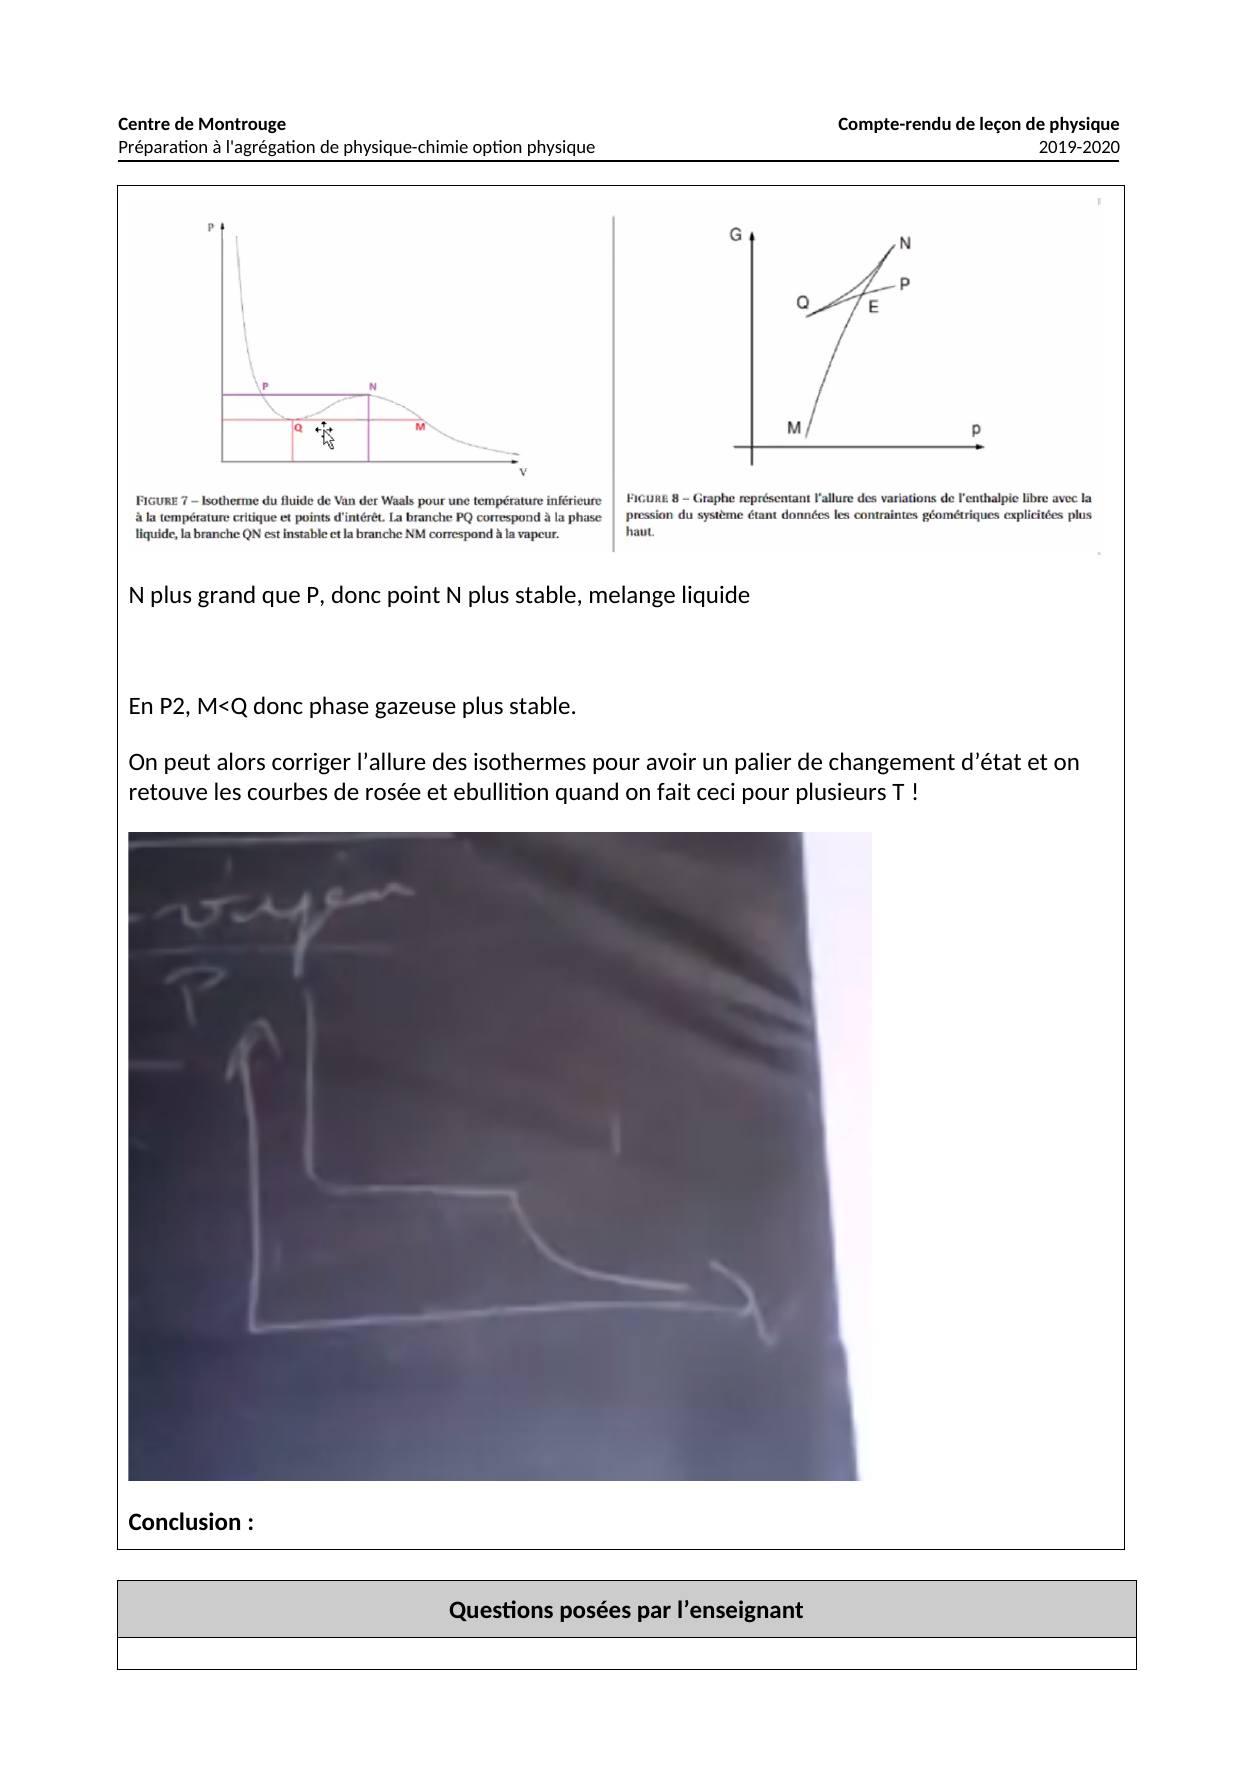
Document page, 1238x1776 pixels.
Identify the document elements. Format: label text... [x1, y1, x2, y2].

picture [128, 832, 872, 1481]
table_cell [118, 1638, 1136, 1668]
picture [128, 198, 1102, 555]
table_header Questions posées par l’enseignant [118, 1581, 1136, 1637]
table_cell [118, 186, 1124, 1549]
